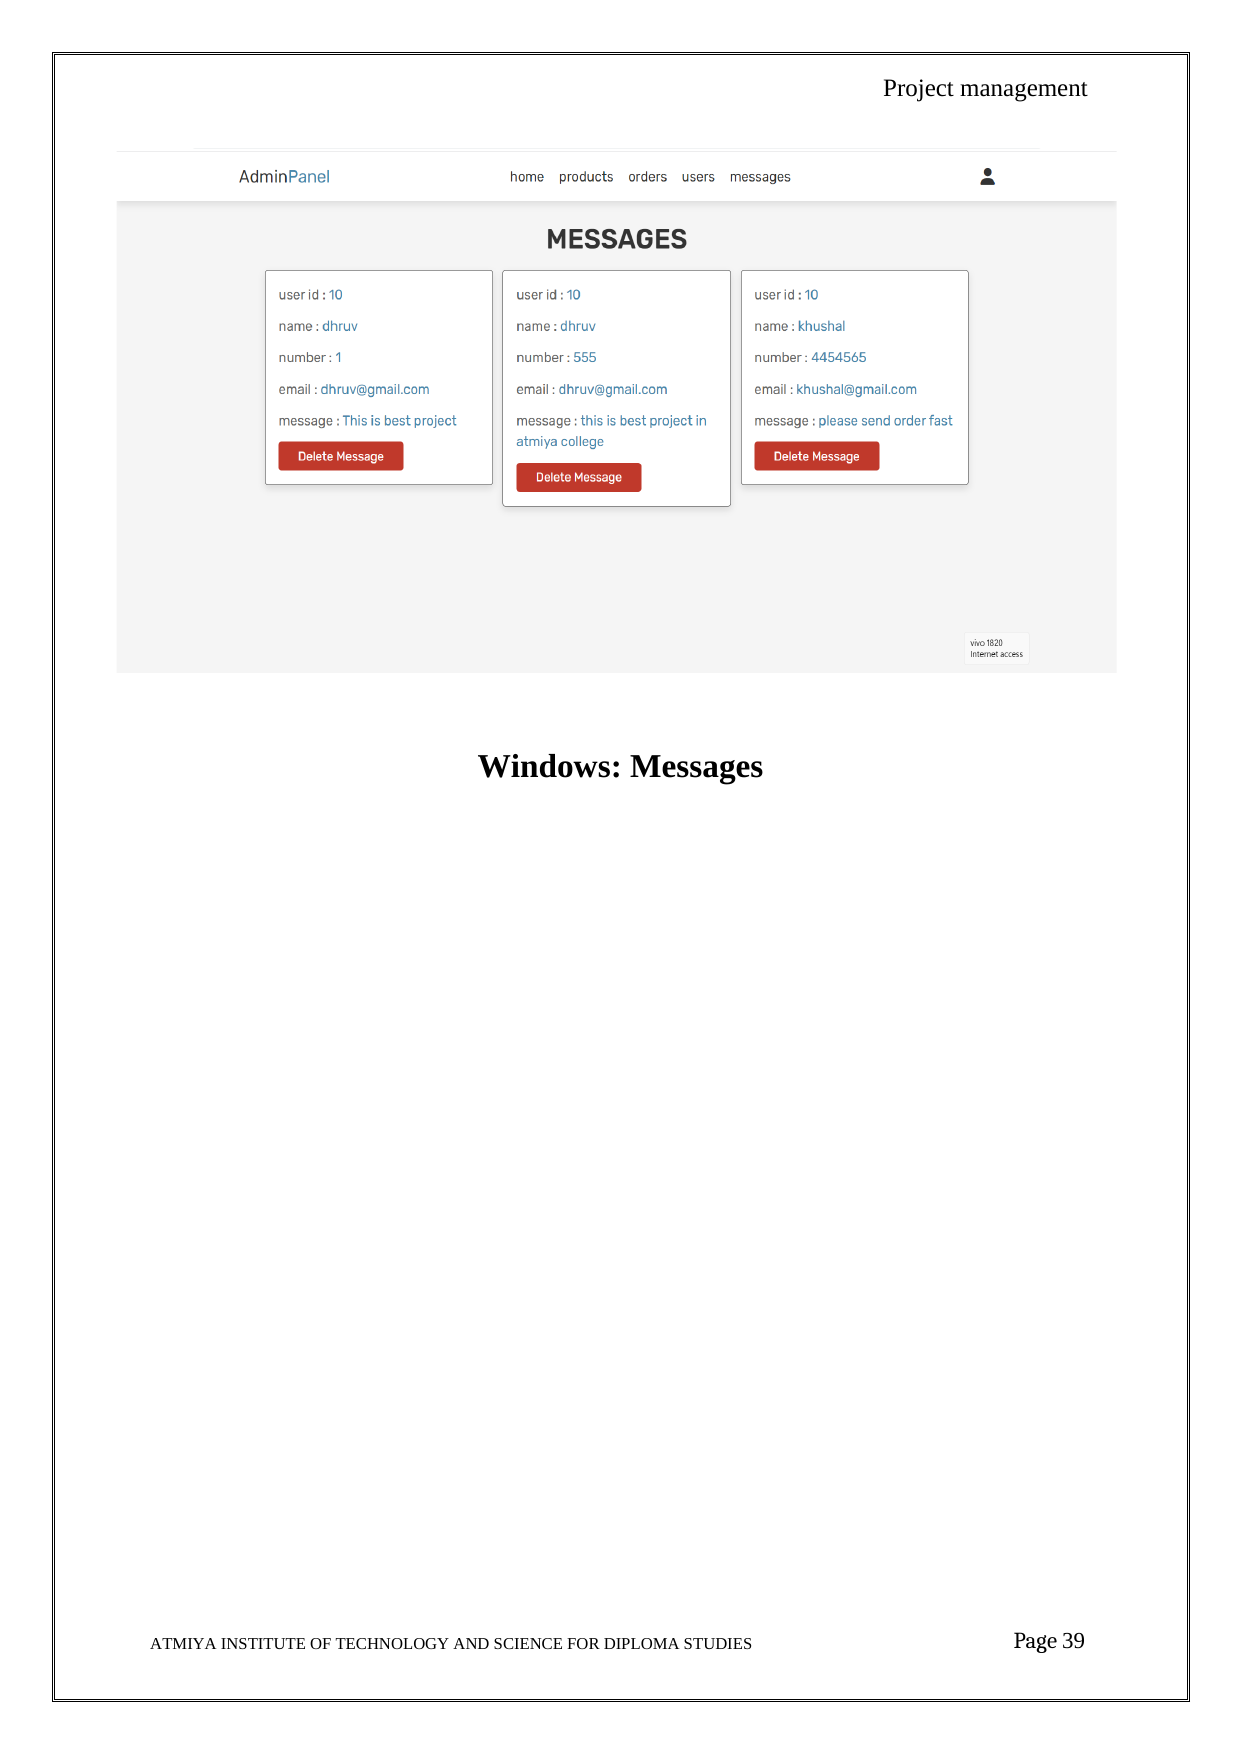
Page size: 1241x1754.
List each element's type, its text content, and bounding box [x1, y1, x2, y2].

text Windows: Messages [242, 746, 999, 785]
picture [116, 148, 1117, 673]
